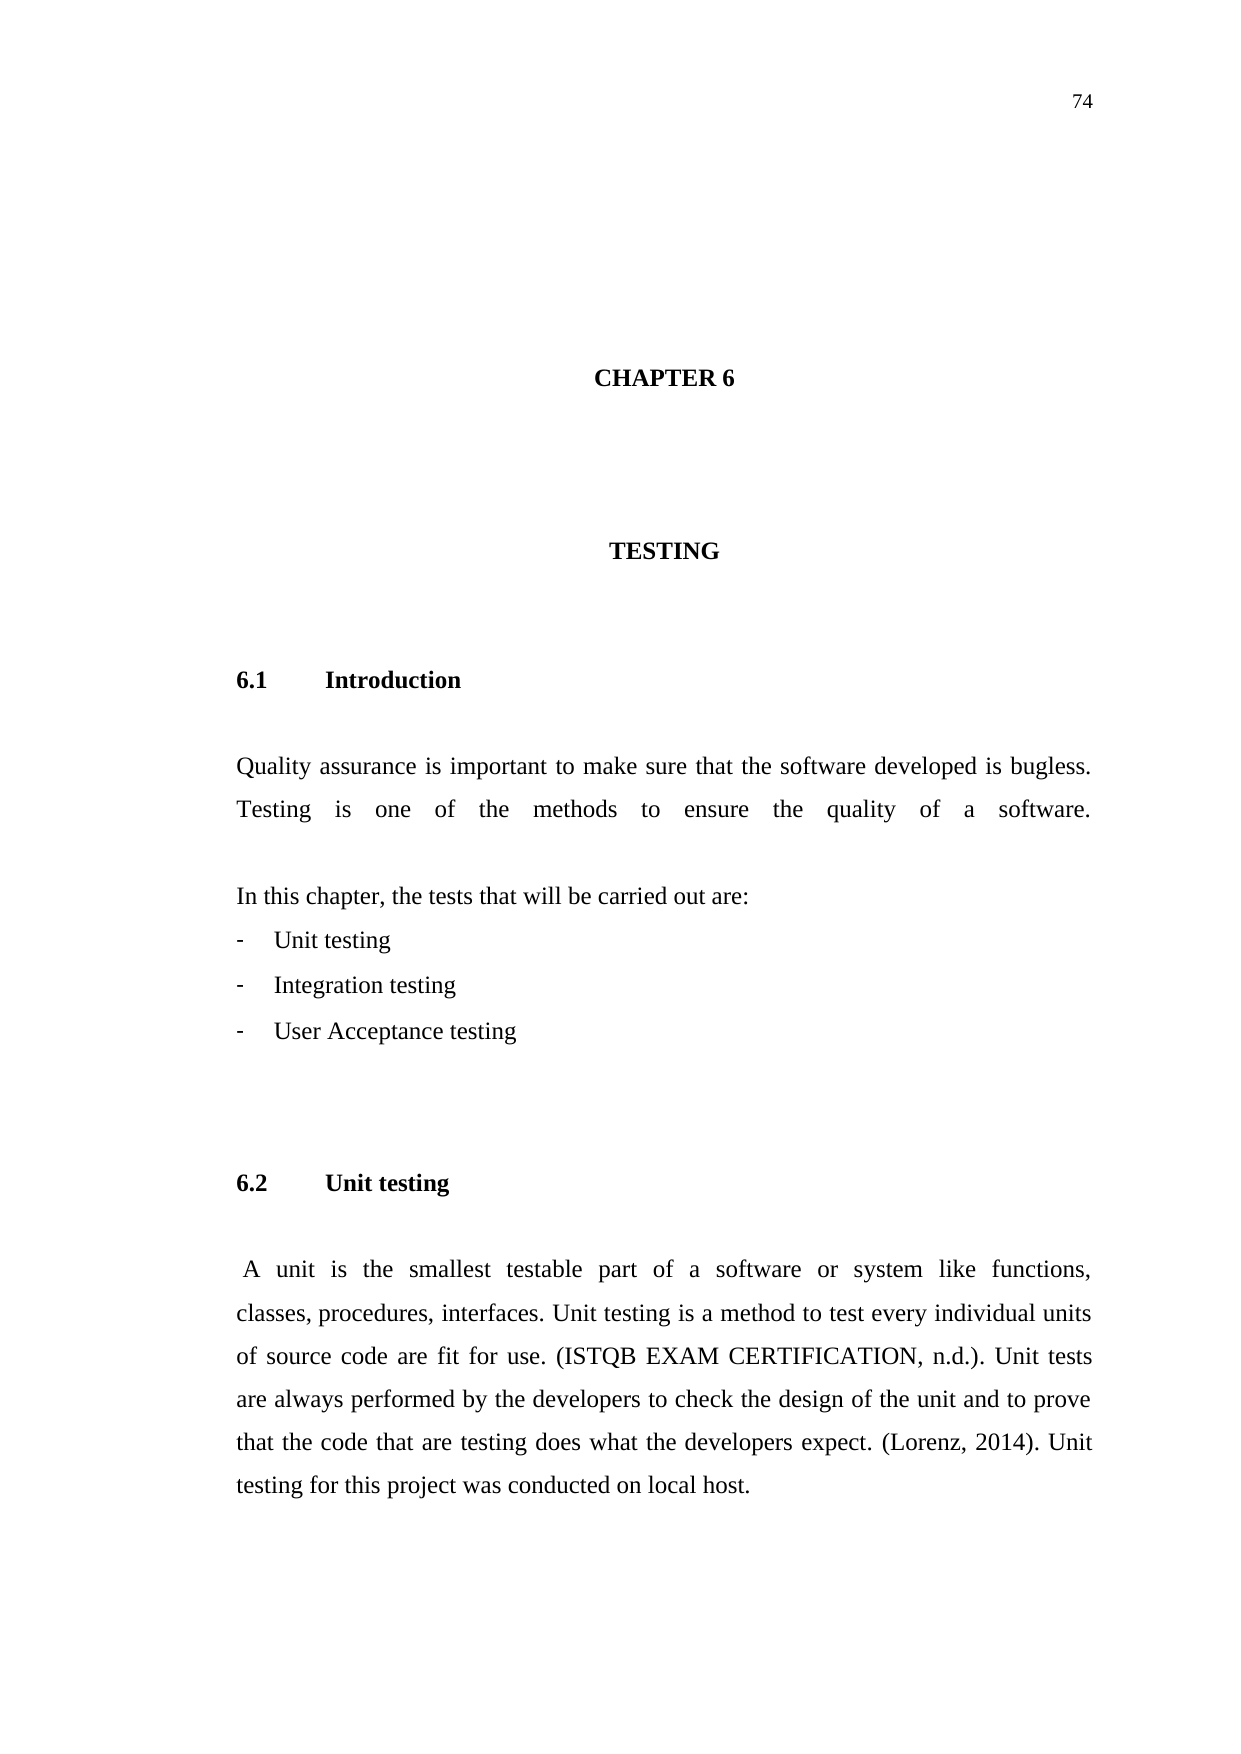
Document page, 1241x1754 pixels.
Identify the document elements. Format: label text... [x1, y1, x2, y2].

list Integration testing [236, 970, 1092, 1000]
list Unit testing [236, 924, 1092, 954]
text Quality assurance is important to make sure that the software developed is bugless. Testing is one of the methods to ensure the quality of a software. [236, 751, 1092, 866]
subtitle Unit testing [236, 1168, 1092, 1197]
list User Acceptance testing [236, 1015, 1092, 1046]
text In this chapter, the tests that will be carried out are: [236, 881, 1092, 909]
subtitle Introduction [236, 665, 1092, 694]
subtitle TESTING [236, 536, 1092, 564]
text A unit is the smallest testable part of a software or system like functions, classes, procedures, interfaces. Unit testing is a method to test every individual units of source code are fit for use.. Unit tests are always performed by the developers to check the design of the unit and to prove that the code that are testing does what the developers expect. . Unit testing for this project was conducted on local host. [236, 1254, 1092, 1499]
